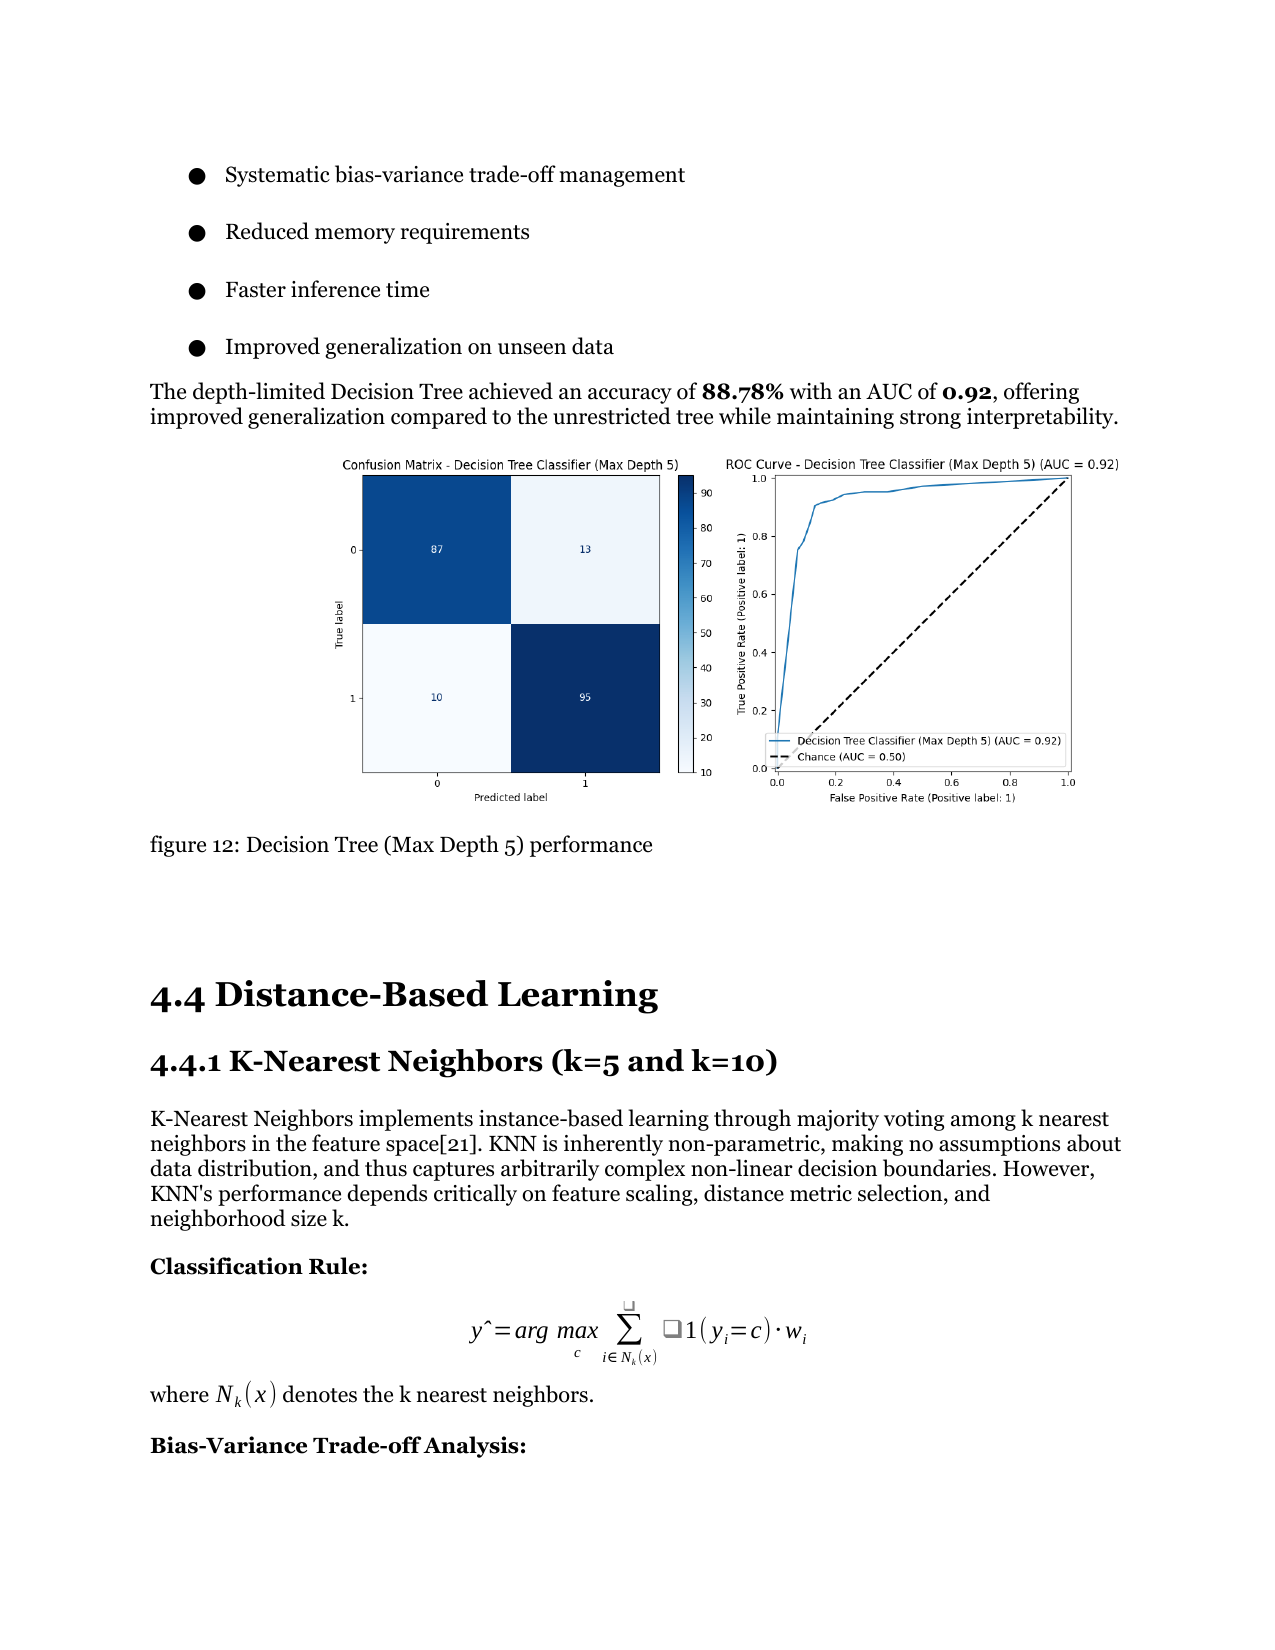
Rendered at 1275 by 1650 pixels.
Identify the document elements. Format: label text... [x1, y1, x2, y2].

text K-Nearest Neighbors implements instance-based learning through majority voting among k nearest neighbors in the feature space[21]. KNN is inherently non-parametric, making no assumptions about data distribution, and thus captures arbitrarily complex non-linear decision boundaries. However, KNN's performance depends critically on feature scaling, distance metric selection, and neighborhood size k. [150, 1107, 1125, 1231]
text The depth-limited Decision Tree achieved an accuracy of 88.78% with an AUC of 0.92, offering improved generalization compared to the unrestricted tree while maintaining strong interpretability. [150, 379, 1125, 429]
list Systematic bias-variance trade-off management [187, 150, 1125, 195]
text where denotes the k nearest neighbors. [150, 1379, 1125, 1411]
text Classification Rule: [150, 1254, 1125, 1279]
list Reduced memory requirements [187, 207, 1125, 252]
picture [328, 451, 1125, 810]
text 4.4.1 K-Nearest Neighbors (k=5 and k=10) [150, 1044, 1125, 1077]
text Bias-Variance Trade-off Analysis: [150, 1433, 1125, 1458]
list Improved generalization on unseen data [187, 322, 1125, 367]
text 4.4 Distance-Based Learning [150, 975, 1125, 1014]
list Faster inference time [187, 265, 1125, 310]
text figure 12: Decision Tree (Max Depth 5) performance [150, 832, 1125, 857]
